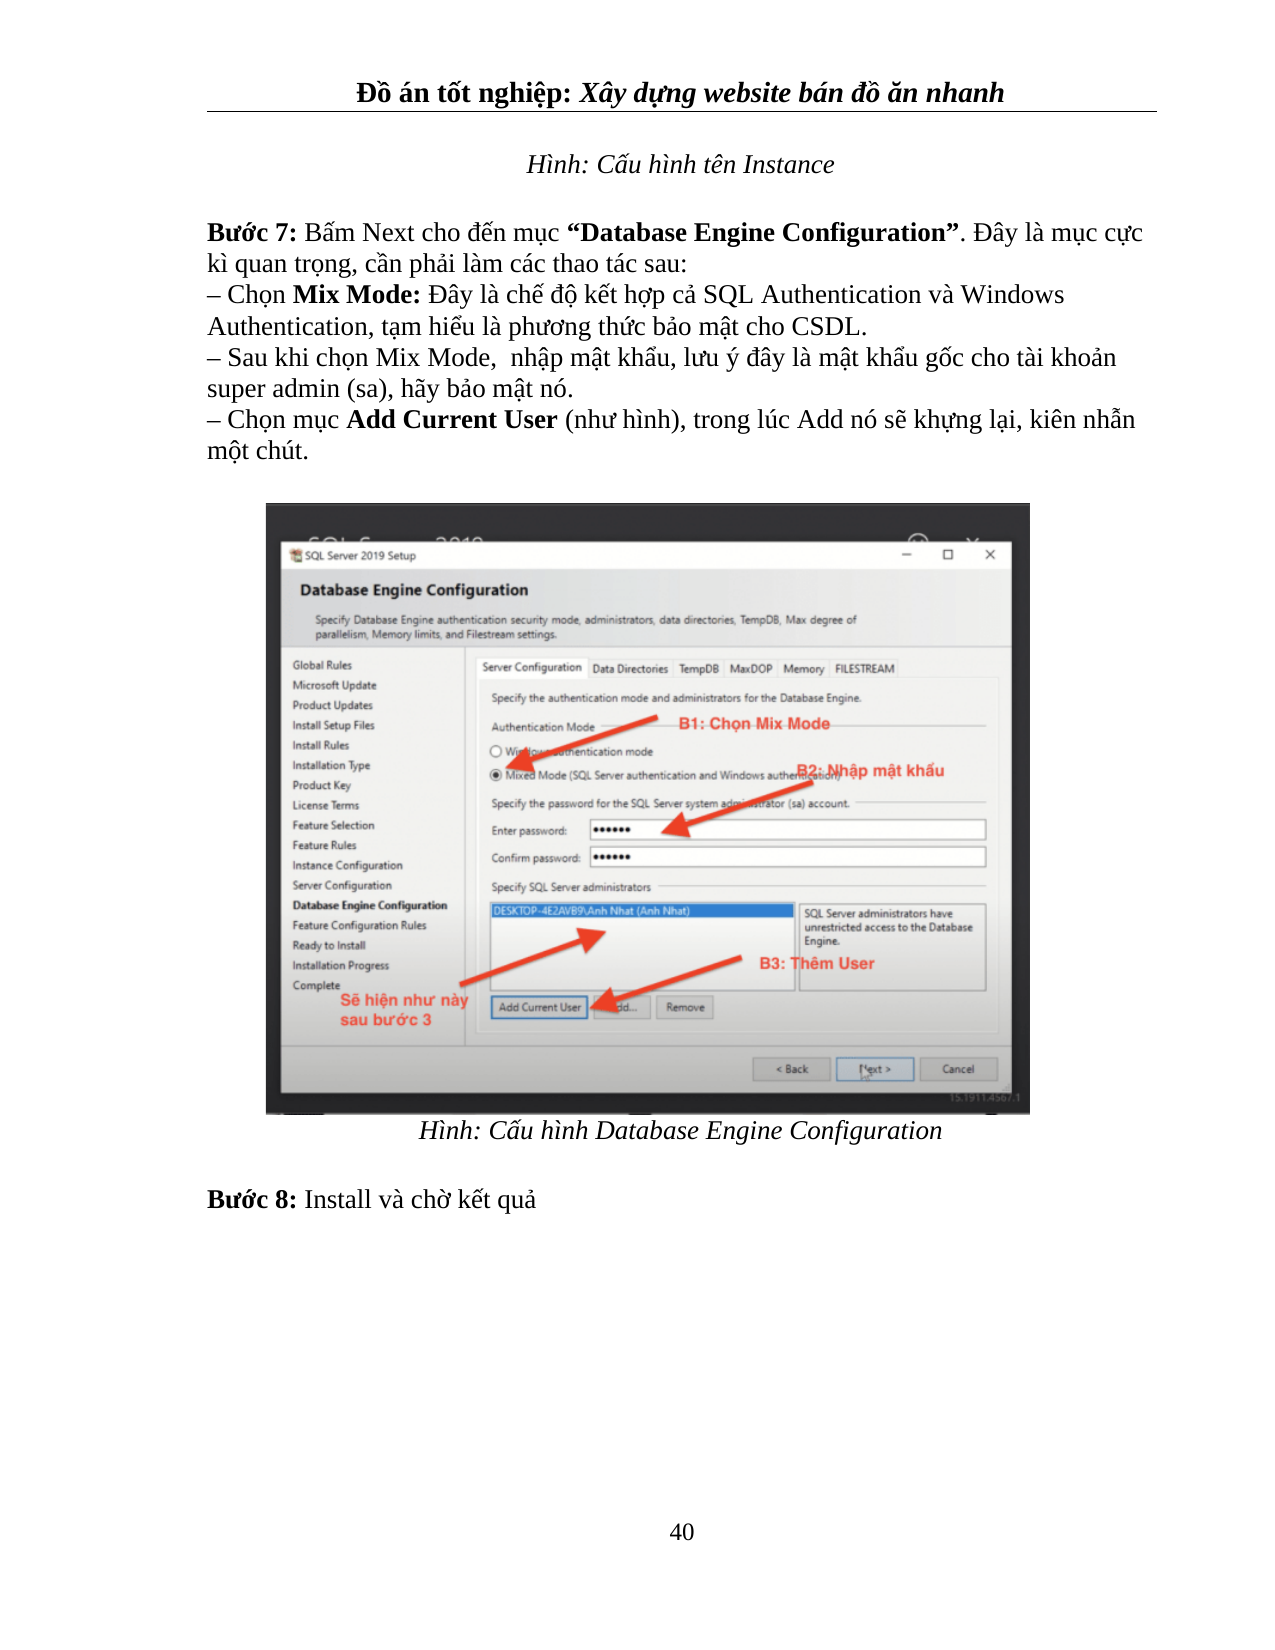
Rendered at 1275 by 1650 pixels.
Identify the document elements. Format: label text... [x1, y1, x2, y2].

text Bước 7: Bấm Next cho đến mục “Database Engine Configuration”. Đây là mục cực kì quan trọng, cần phải làm các thao tác sau: – Chọn Mix Mode: Đây là chế độ kết hợp cả SQL Authentication và Windows Authentication, tạm hiểu là phương thức bảo mật cho CSDL. – Sau khi chọn Mix Mode, nhập mật khẩu, lưu ý đây là mật khẩu gốc cho tài khoản super admin (sa), hãy bảo mật nó. – Chọn mục Add Current User (như hình), trong lúc Add nó sẽ khựng lại, kiên nhẫn một chút. [207, 216, 1157, 466]
text Hình: Cấu hình Database Engine Configuration [207, 1114, 1157, 1145]
text Bước 8: Install và chờ kết quả [207, 1183, 1157, 1214]
text Hình: Cấu hình tên Instance [207, 148, 1157, 179]
picture [265, 503, 1030, 1115]
